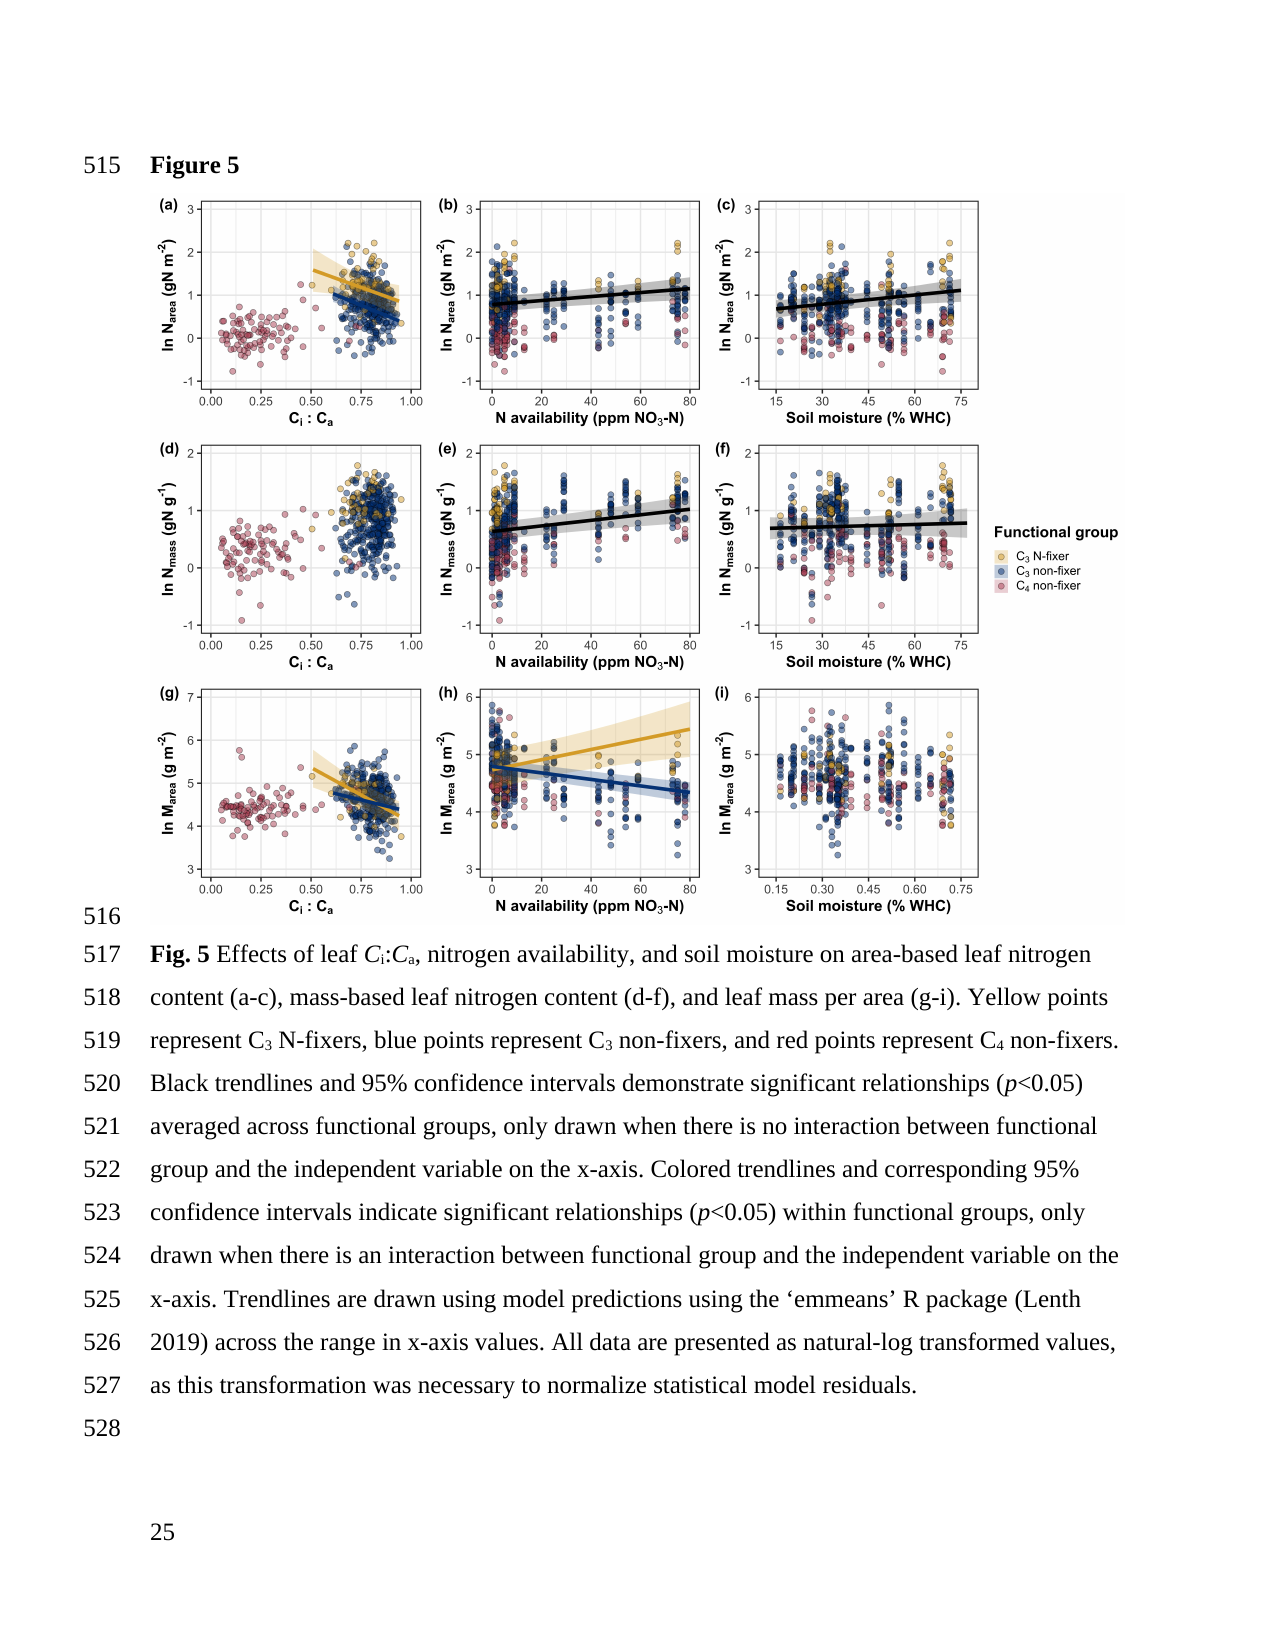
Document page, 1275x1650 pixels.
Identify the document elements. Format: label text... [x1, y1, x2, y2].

text Figure 5 [150, 150, 1125, 179]
text Fig. 5 Effects of leaf Ci:Ca, nitrogen availability, and soil moisture on area-based leaf nitrogen content (a-c), mass-based leaf nitrogen content (d-f), and leaf mass per area (g-i). Yellow points represent C3 N-fixers, blue points represent C3 non-fixers, and red points represent C4 non-fixers. Black trendlines and 95% confidence intervals demonstrate significant relationships (p<0.05) averaged across functional groups, only drawn when there is no interaction between functional group and the independent variable on the x-axis. Colored trendlines and corresponding 95% confidence intervals indicate significant relationships (p<0.05) within functional groups, only drawn when there is an interaction between functional group and the independent variable on the x-axis. Trendlines are drawn using model predictions using the ‘emmeans’ R package (Lenth 2019) across the range in x-axis values. All data are presented as natural-log transformed values, as this transformation was necessary to normalize statistical model residuals. [150, 939, 1125, 1399]
